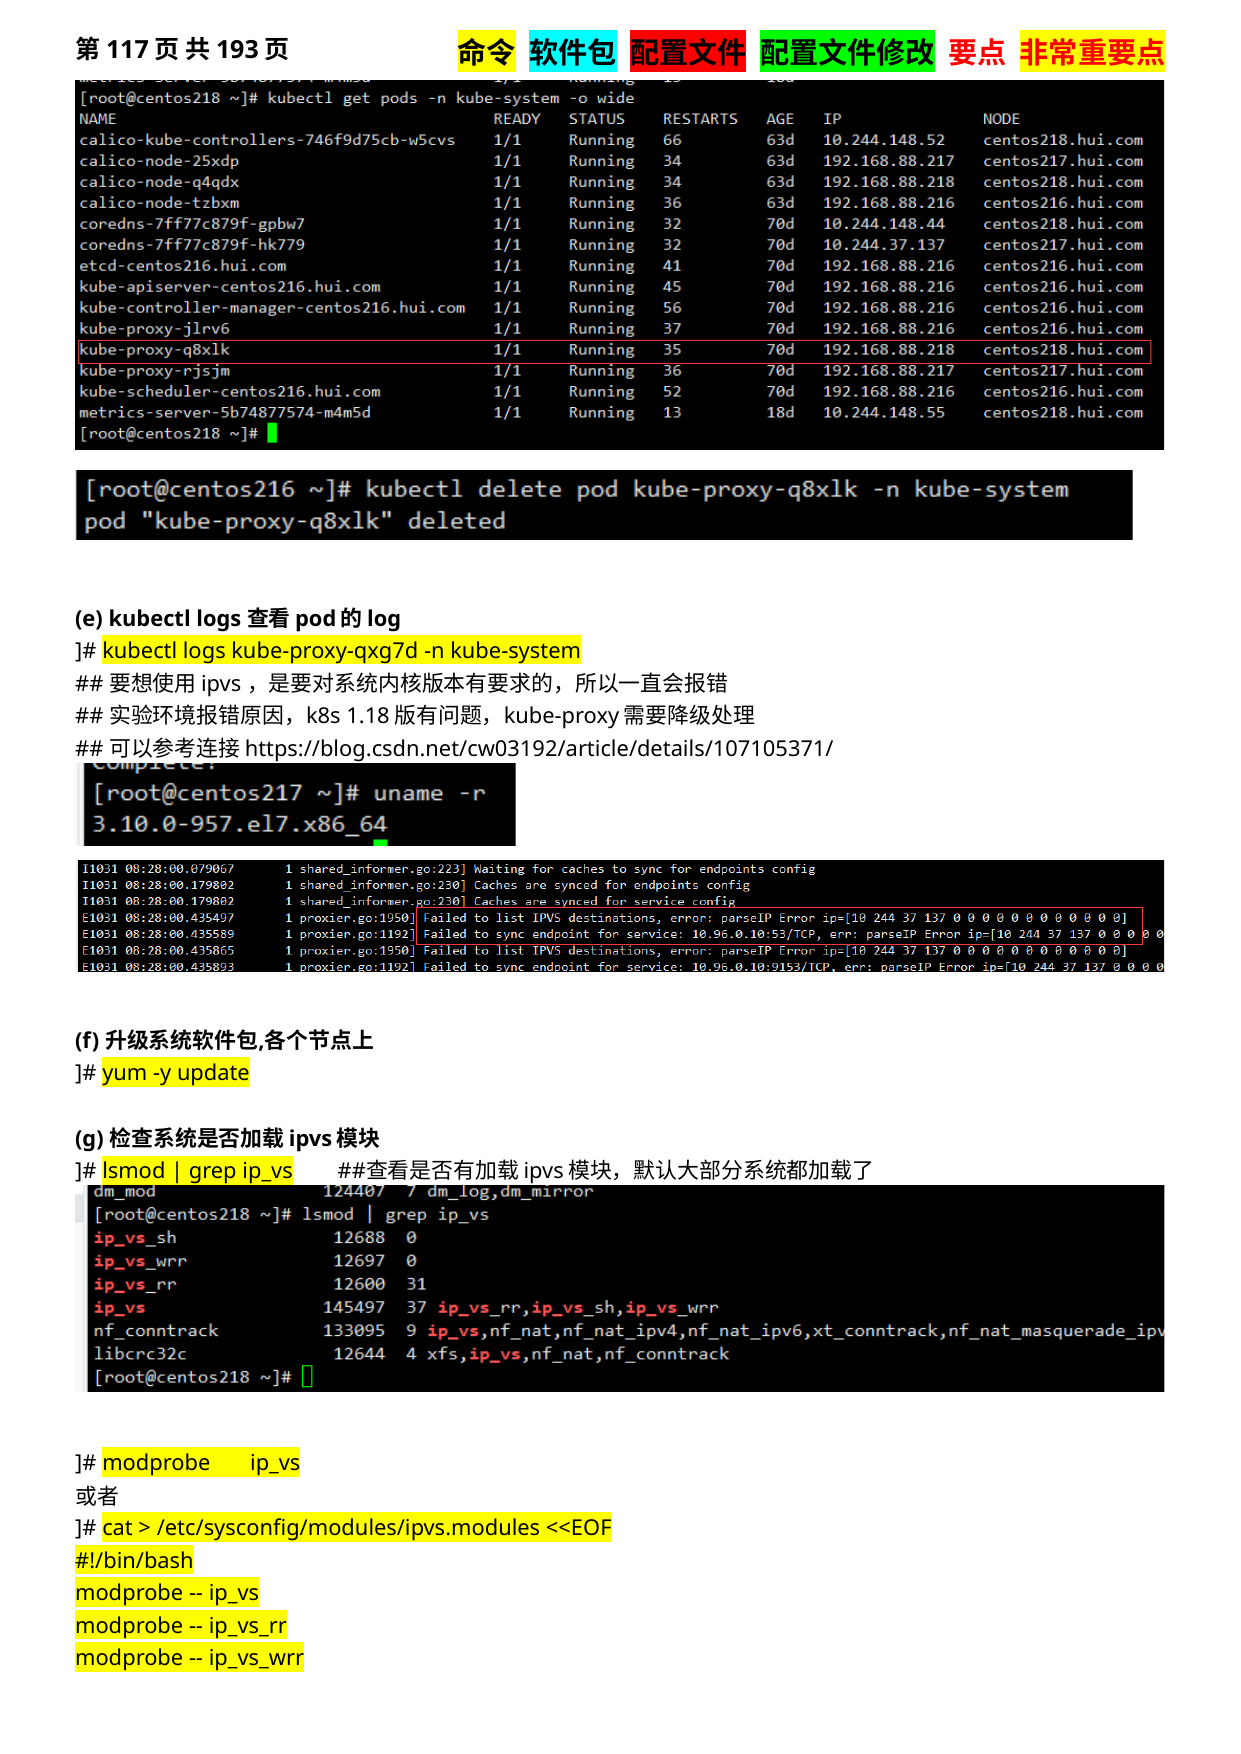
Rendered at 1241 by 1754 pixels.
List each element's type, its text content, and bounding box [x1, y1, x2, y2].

text ]# lsmod | grep ip_vs ##查看是否有加载ipvs模块，默认大部分系统都加载了 [75, 1153, 1165, 1185]
text ## 要想使用ipvs ，是要对系统内核版本有要求的，所以一直会报错 ## 实验环境报错原因，k8s 1.18版有问题，kube-proxy需要降级处理 [75, 666, 1165, 731]
text ]# modprobe ip_vs [75, 1446, 1165, 1478]
text modprobe -- ip_vs [75, 1576, 1165, 1608]
picture [75, 470, 1133, 540]
text (g) 检查系统是否加载ipvs模块 [75, 1121, 1165, 1153]
text 或者 [75, 1478, 1165, 1511]
text (f) 升级系统软件包,各个节点上 [75, 1023, 1165, 1056]
text ]# yum -y update [75, 1056, 1165, 1088]
text (e) kubectl logs 查看pod的log [75, 601, 1165, 633]
text ]# kubectl logs kube-proxy-qxg7d -n kube-system [75, 633, 1165, 666]
text #!/bin/bash [75, 1543, 1165, 1576]
text modprobe -- ip_vs_wrr [75, 1641, 1165, 1673]
text modprobe -- ip_vs_rr [75, 1608, 1165, 1641]
picture [75, 80, 1165, 450]
picture [75, 763, 516, 846]
text ## 可以参考连接https://blog.csdn.net/cw03192/article/details/107105371/ [75, 731, 1165, 763]
picture [75, 860, 1165, 972]
text ]# cat > /etc/sysconfig/modules/ipvs.modules <<EOF [75, 1511, 1165, 1543]
picture [75, 1185, 1165, 1392]
